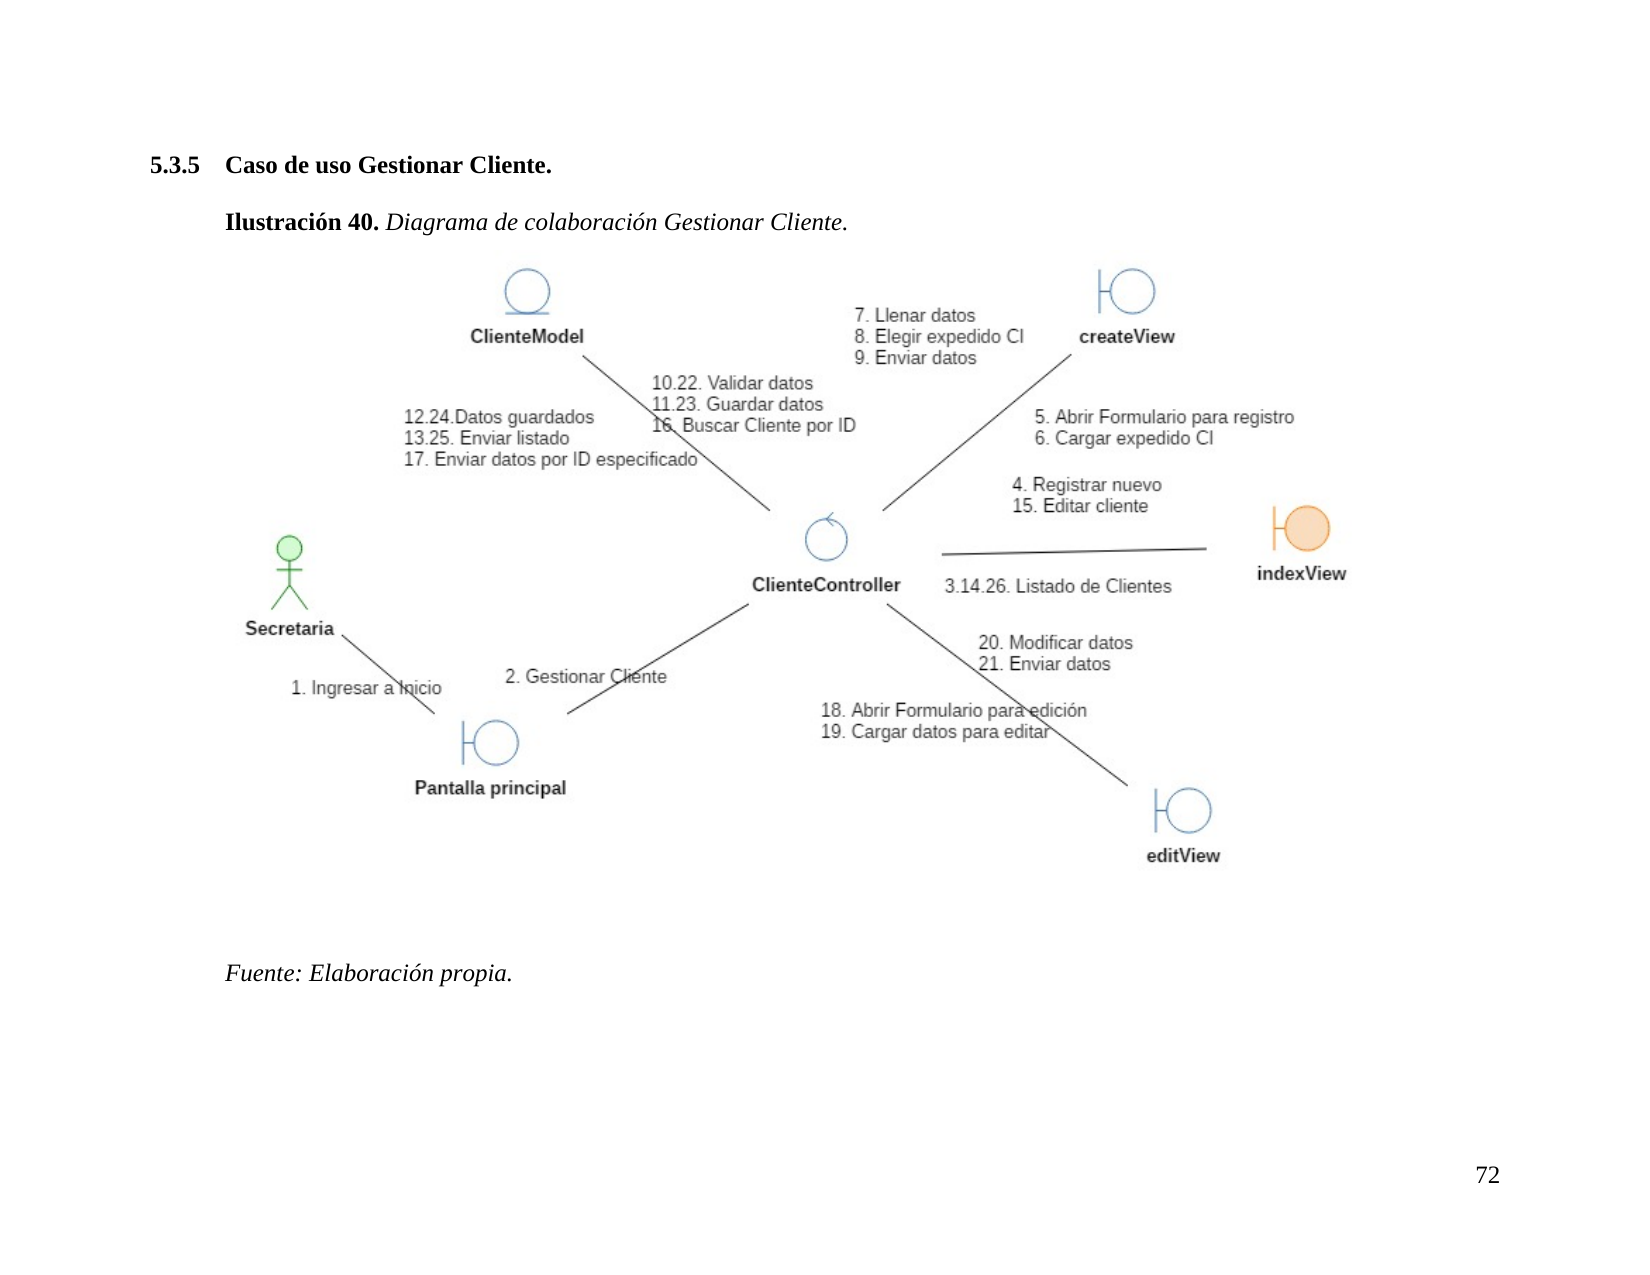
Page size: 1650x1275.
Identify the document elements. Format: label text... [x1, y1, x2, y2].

text Ilustración 40. Diagrama de colaboración Gestionar Cliente. [150, 207, 1500, 236]
text Fuente: Elaboración propia. [150, 958, 1500, 987]
subtitle Caso de uso Gestionar Cliente. [150, 150, 1500, 179]
picture [225, 250, 1452, 930]
